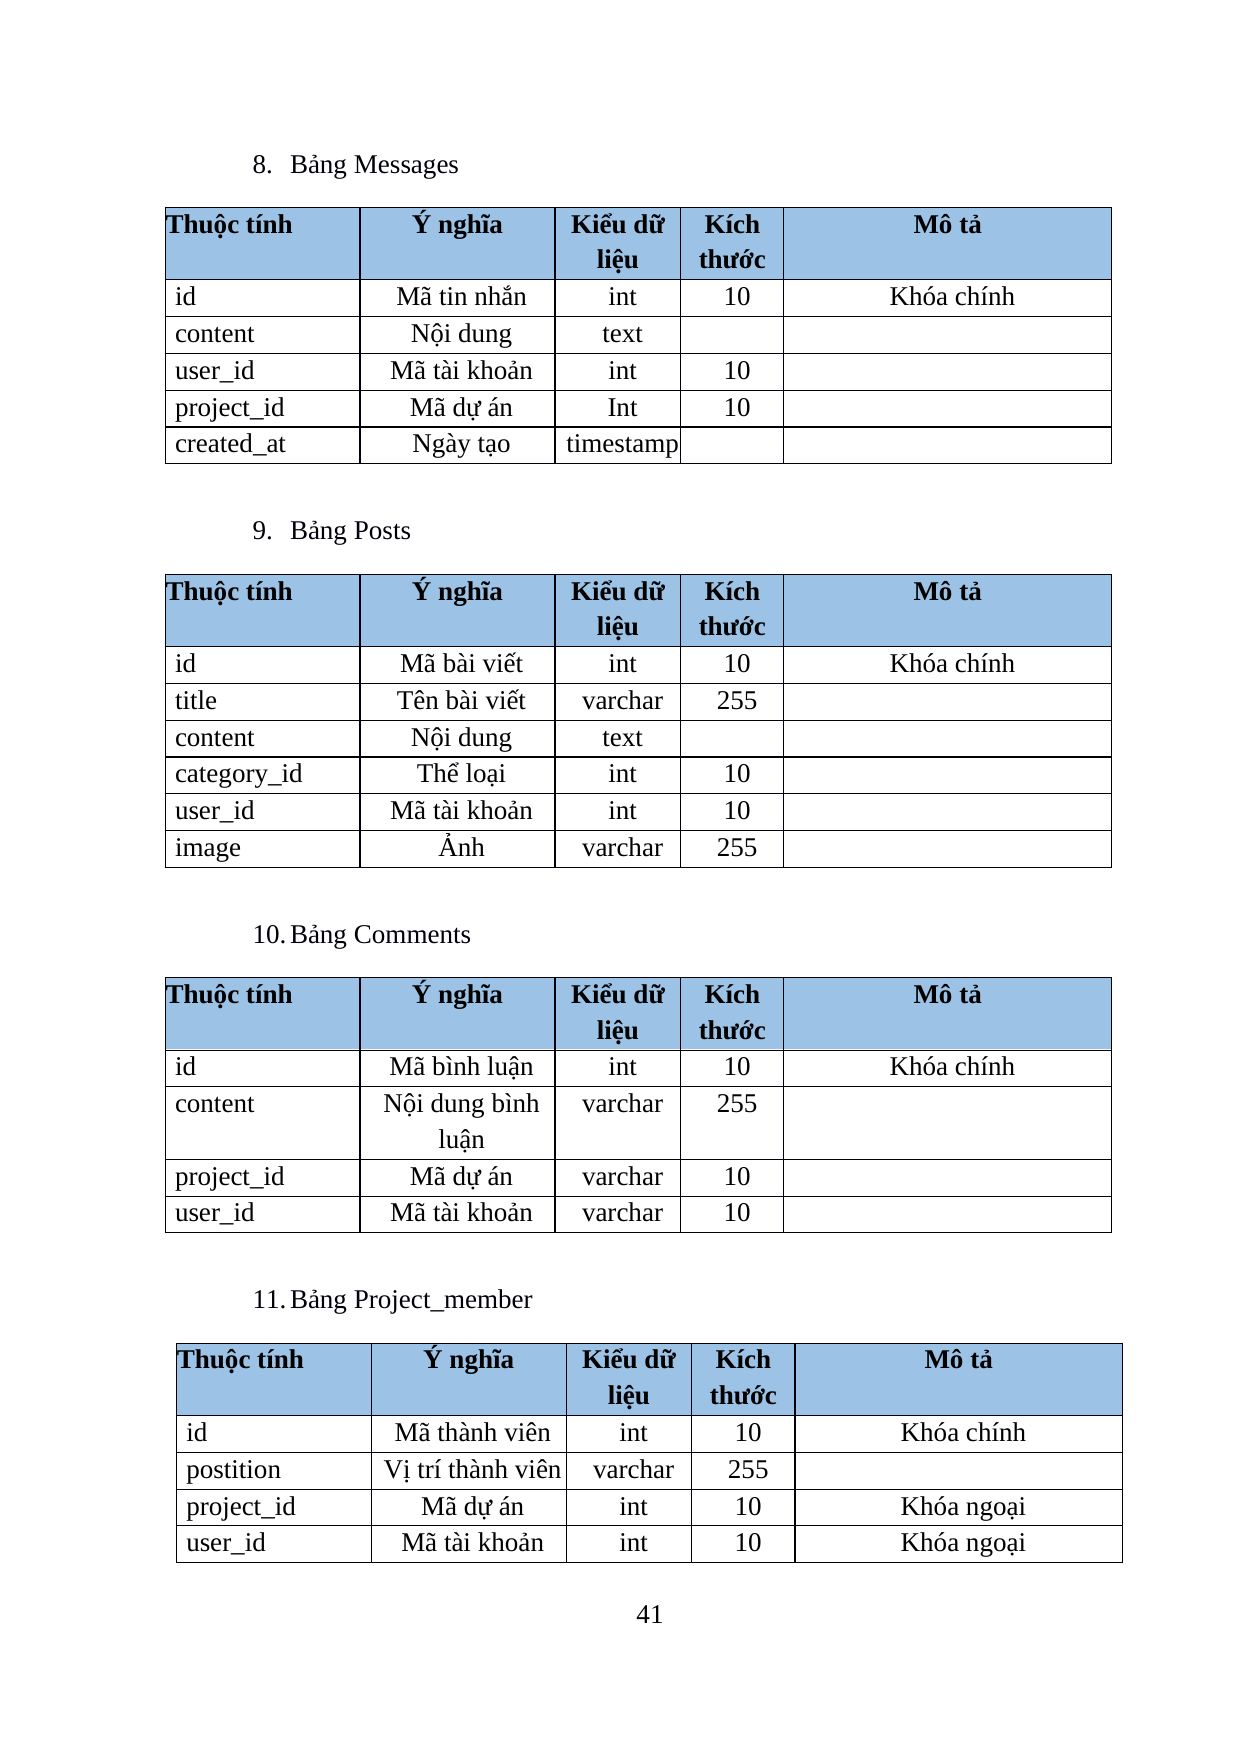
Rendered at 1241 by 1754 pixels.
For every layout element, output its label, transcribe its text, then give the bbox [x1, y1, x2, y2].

table_cell title [166, 684, 359, 719]
table_cell [784, 317, 1111, 353]
table_cell 10 [681, 647, 783, 683]
table_header Kiểu dữ liệu [556, 575, 680, 646]
table_cell project_id [166, 391, 359, 426]
table_cell [784, 1087, 1111, 1159]
table_cell [784, 354, 1111, 390]
table_cell int [556, 1051, 680, 1086]
table_header Ý nghĩa [372, 1344, 566, 1415]
table_header Mô tả [784, 208, 1111, 279]
table_cell [784, 1160, 1111, 1196]
table_cell id [177, 1416, 371, 1452]
table_cell Khóa ngoại [796, 1526, 1122, 1562]
table_cell int [567, 1526, 691, 1562]
table_cell content [166, 721, 359, 756]
table_header Kiểu dữ liệu [567, 1344, 691, 1415]
table_cell 255 [681, 1087, 783, 1159]
table_cell 10 [692, 1490, 794, 1525]
table_cell Mã dự án [372, 1490, 566, 1525]
table_cell int [567, 1490, 691, 1525]
table_header Ý nghĩa [361, 575, 554, 646]
table_cell Mã dự án [361, 1160, 554, 1196]
list Bảng Messages [252, 148, 1122, 179]
table_cell int [556, 280, 680, 316]
table_cell [784, 831, 1111, 867]
table_cell varchar [556, 684, 680, 719]
table_cell user_id [166, 1197, 359, 1232]
table_cell 10 [681, 794, 783, 830]
table_cell varchar [556, 1197, 680, 1232]
table_cell Mã thành viên [372, 1416, 566, 1452]
table_cell content [166, 1087, 359, 1159]
table_cell varchar [567, 1453, 691, 1489]
table_cell int [556, 794, 680, 830]
table_cell project_id [177, 1490, 371, 1525]
table_header Kích thước [692, 1344, 794, 1415]
table_cell user_id [177, 1526, 371, 1562]
table_cell Tên bài viết [361, 684, 554, 719]
table_header Kiểu dữ liệu [556, 978, 680, 1049]
table_cell [784, 1197, 1111, 1232]
list Bảng Posts [252, 514, 1122, 546]
table_cell project_id [166, 1160, 359, 1196]
table_header Kích thước [681, 978, 783, 1049]
table_cell Mã bình luận [361, 1051, 554, 1086]
table_cell content [166, 317, 359, 353]
table_cell Khóa chính [796, 1416, 1122, 1452]
table_header Mô tả [784, 978, 1111, 1049]
table_cell [796, 1453, 1122, 1489]
table_cell Nội dung [361, 721, 554, 756]
table_cell Nội dung [361, 317, 554, 353]
table_cell Khóa chính [784, 647, 1111, 683]
table_header Mô tả [784, 575, 1111, 646]
table_cell id [166, 1051, 359, 1086]
table_cell 10 [692, 1416, 794, 1452]
table_cell id [166, 647, 359, 683]
table_cell 255 [681, 831, 783, 867]
table_cell postition [177, 1453, 371, 1489]
table_cell varchar [556, 831, 680, 867]
table_cell Mã tin nhắn [361, 280, 554, 316]
table_cell varchar [556, 1087, 680, 1159]
table_cell [681, 428, 783, 463]
table_header Thuộc tính [166, 208, 359, 279]
table_cell [784, 684, 1111, 719]
table_cell 255 [692, 1453, 794, 1489]
table_cell Mã tài khoản [361, 354, 554, 390]
table_cell int [567, 1416, 691, 1452]
table_cell 10 [681, 1160, 783, 1196]
table_cell Khóa chính [784, 1051, 1111, 1086]
table_cell 255 [681, 684, 783, 719]
table_cell Mã bài viết [361, 647, 554, 683]
table_cell [784, 794, 1111, 830]
table_header Ý nghĩa [361, 208, 554, 279]
table_header Thuộc tính [166, 575, 359, 646]
table_cell 10 [681, 1051, 783, 1086]
table_cell 10 [681, 1197, 783, 1232]
list Bảng Comments [252, 918, 1122, 949]
table_cell Mã tài khoản [372, 1526, 566, 1562]
table_cell Ảnh [361, 831, 554, 867]
table_header Kích thước [681, 208, 783, 279]
table_cell 10 [681, 391, 783, 426]
table_cell Mã tài khoản [361, 794, 554, 830]
table_header Thuộc tính [177, 1344, 371, 1415]
table_cell [681, 721, 783, 756]
table_cell [784, 391, 1111, 426]
table_cell Mã dự án [361, 391, 554, 426]
table_cell [784, 758, 1111, 793]
list Bảng Project_member [252, 1283, 1122, 1314]
table_cell [784, 721, 1111, 756]
table_cell Khóa ngoại [796, 1490, 1122, 1525]
table_cell id [166, 280, 359, 316]
table_header Thuộc tính [166, 978, 359, 1049]
table_cell Ngày tạo [361, 428, 554, 463]
table_cell Mã tài khoản [361, 1197, 554, 1232]
table_cell int [556, 758, 680, 793]
table_header Ý nghĩa [361, 978, 554, 1049]
table_cell 10 [681, 280, 783, 316]
table_header Kích thước [681, 575, 783, 646]
table_cell 10 [692, 1526, 794, 1562]
table_cell Nội dung bình luận [361, 1087, 554, 1159]
table_cell 10 [681, 354, 783, 390]
table_cell image [166, 831, 359, 867]
table_cell created_at [166, 428, 359, 463]
table_cell text [556, 317, 680, 353]
table_cell category_id [166, 758, 359, 793]
table_cell int [556, 647, 680, 683]
table_cell 10 [681, 758, 783, 793]
table_header Mô tả [796, 1344, 1122, 1415]
table_cell varchar [556, 1160, 680, 1196]
table_cell [784, 428, 1111, 463]
table_cell int [556, 354, 680, 390]
table_cell user_id [166, 354, 359, 390]
table_cell Thể loại [361, 758, 554, 793]
table_cell timestamp [556, 428, 680, 463]
table_cell Vị trí thành viên [372, 1453, 566, 1489]
table_cell text [556, 721, 680, 756]
table_cell Khóa chính [784, 280, 1111, 316]
table_header Kiểu dữ liệu [556, 208, 680, 279]
table_cell [681, 317, 783, 353]
table_cell user_id [166, 794, 359, 830]
table_cell Int [556, 391, 680, 426]
